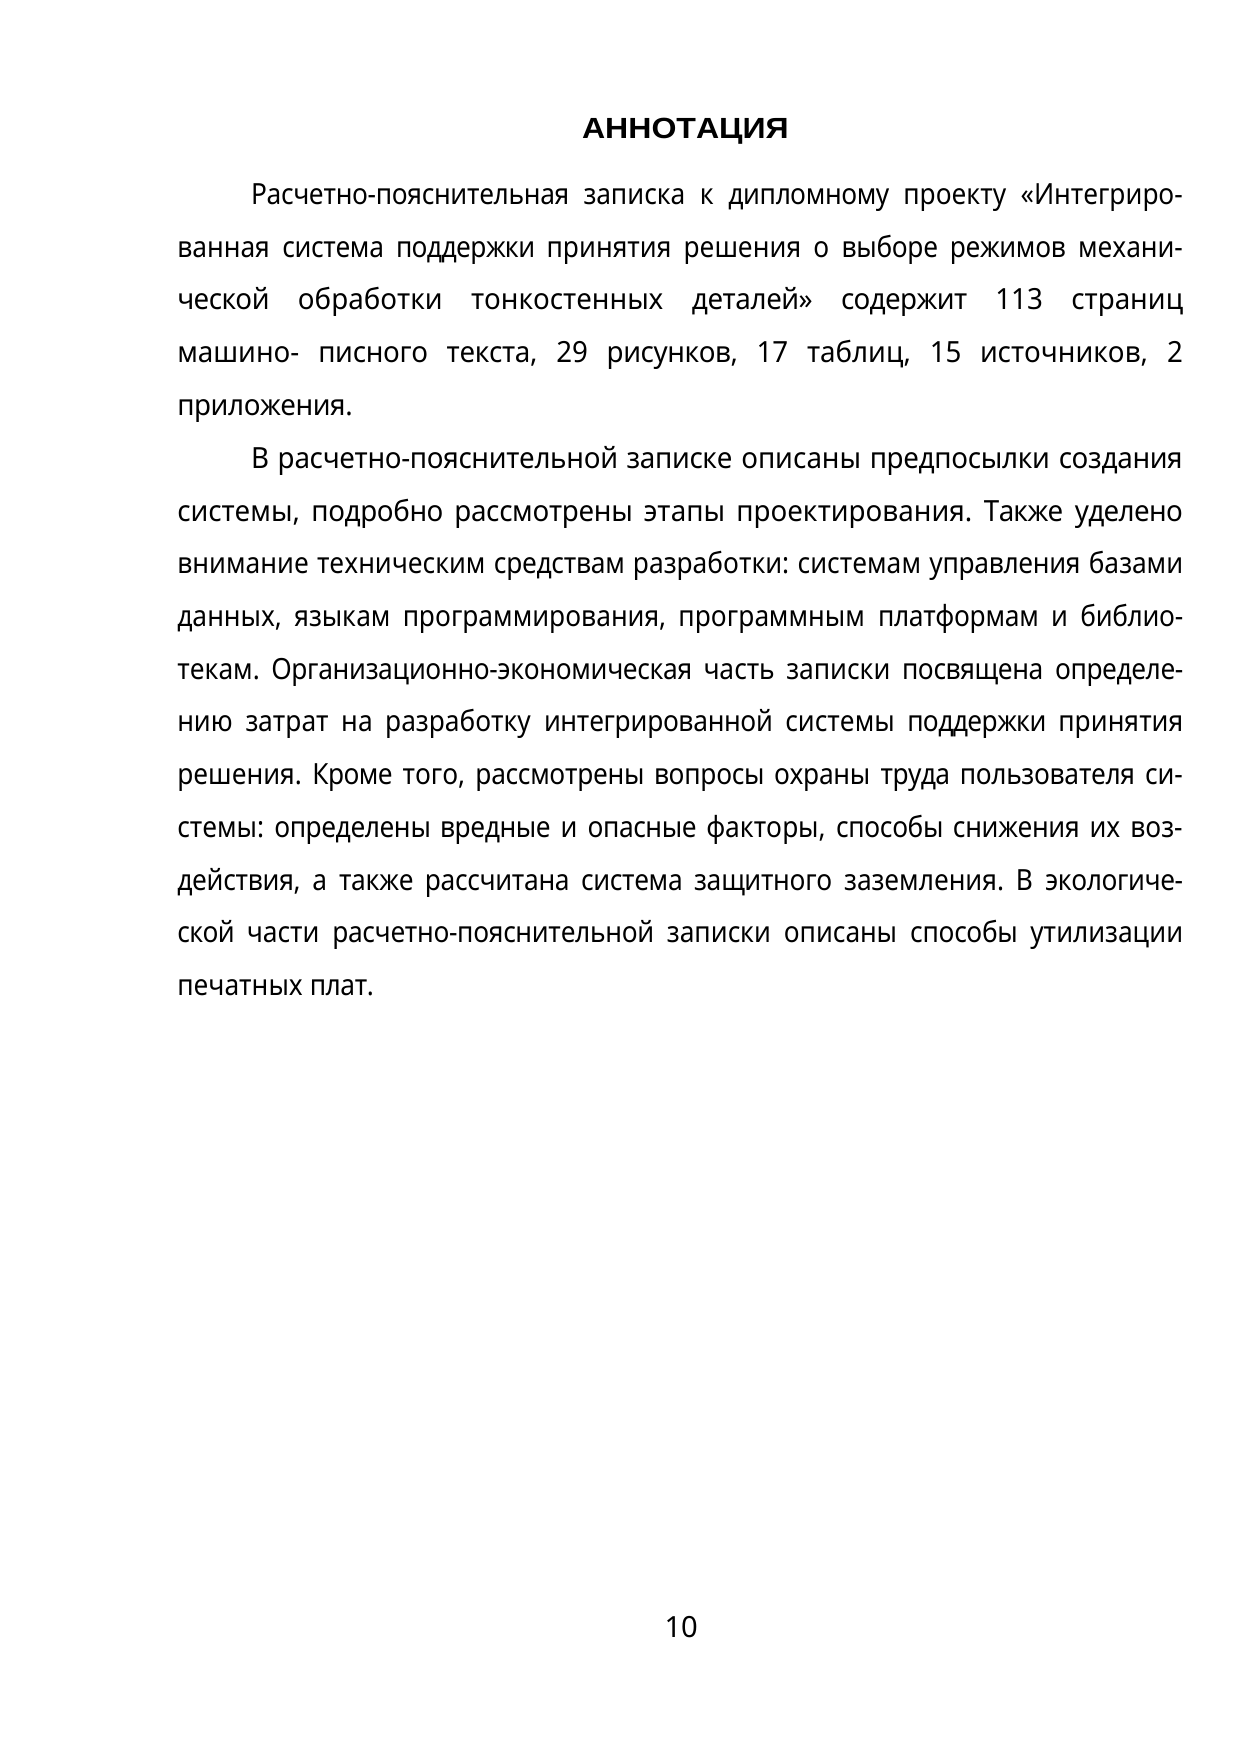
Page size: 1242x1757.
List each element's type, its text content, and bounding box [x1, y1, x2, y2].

text В расчетно-пояснительной записке описаны предпосылки создания системы, подробно рассмотрены этапы проектирования. Также уделено внимание техническим средствам разработки: системам управления базами данных, языкам программирования, программным платформам и библио- текам. Организационно-экономическая часть записки посвящена определе- нию затрат на разработку интегрированной системы поддержки принятия решения. Кроме того, рассмотрены вопросы охраны труда пользователя си- стемы: определены вредные и опасные факторы, способы снижения их воз- действия, а также рассчитана система защитного заземления. В экологиче- ской части расчетно-пояснительной записки описаны способы утилизации печатных плат. [177, 437, 1183, 1004]
subtitle АННОТАЦИЯ [242, 111, 1128, 144]
text Расчетно-пояснительная записка к дипломному проекту «Интегриро- ванная система поддержки принятия решения о выборе режимов механи- ческой обработки тонкостенных деталей» содержит 113 страниц машино- писного текста, 29 рисунков, 17 таблиц, 15 источников, 2 приложения. [177, 173, 1183, 424]
